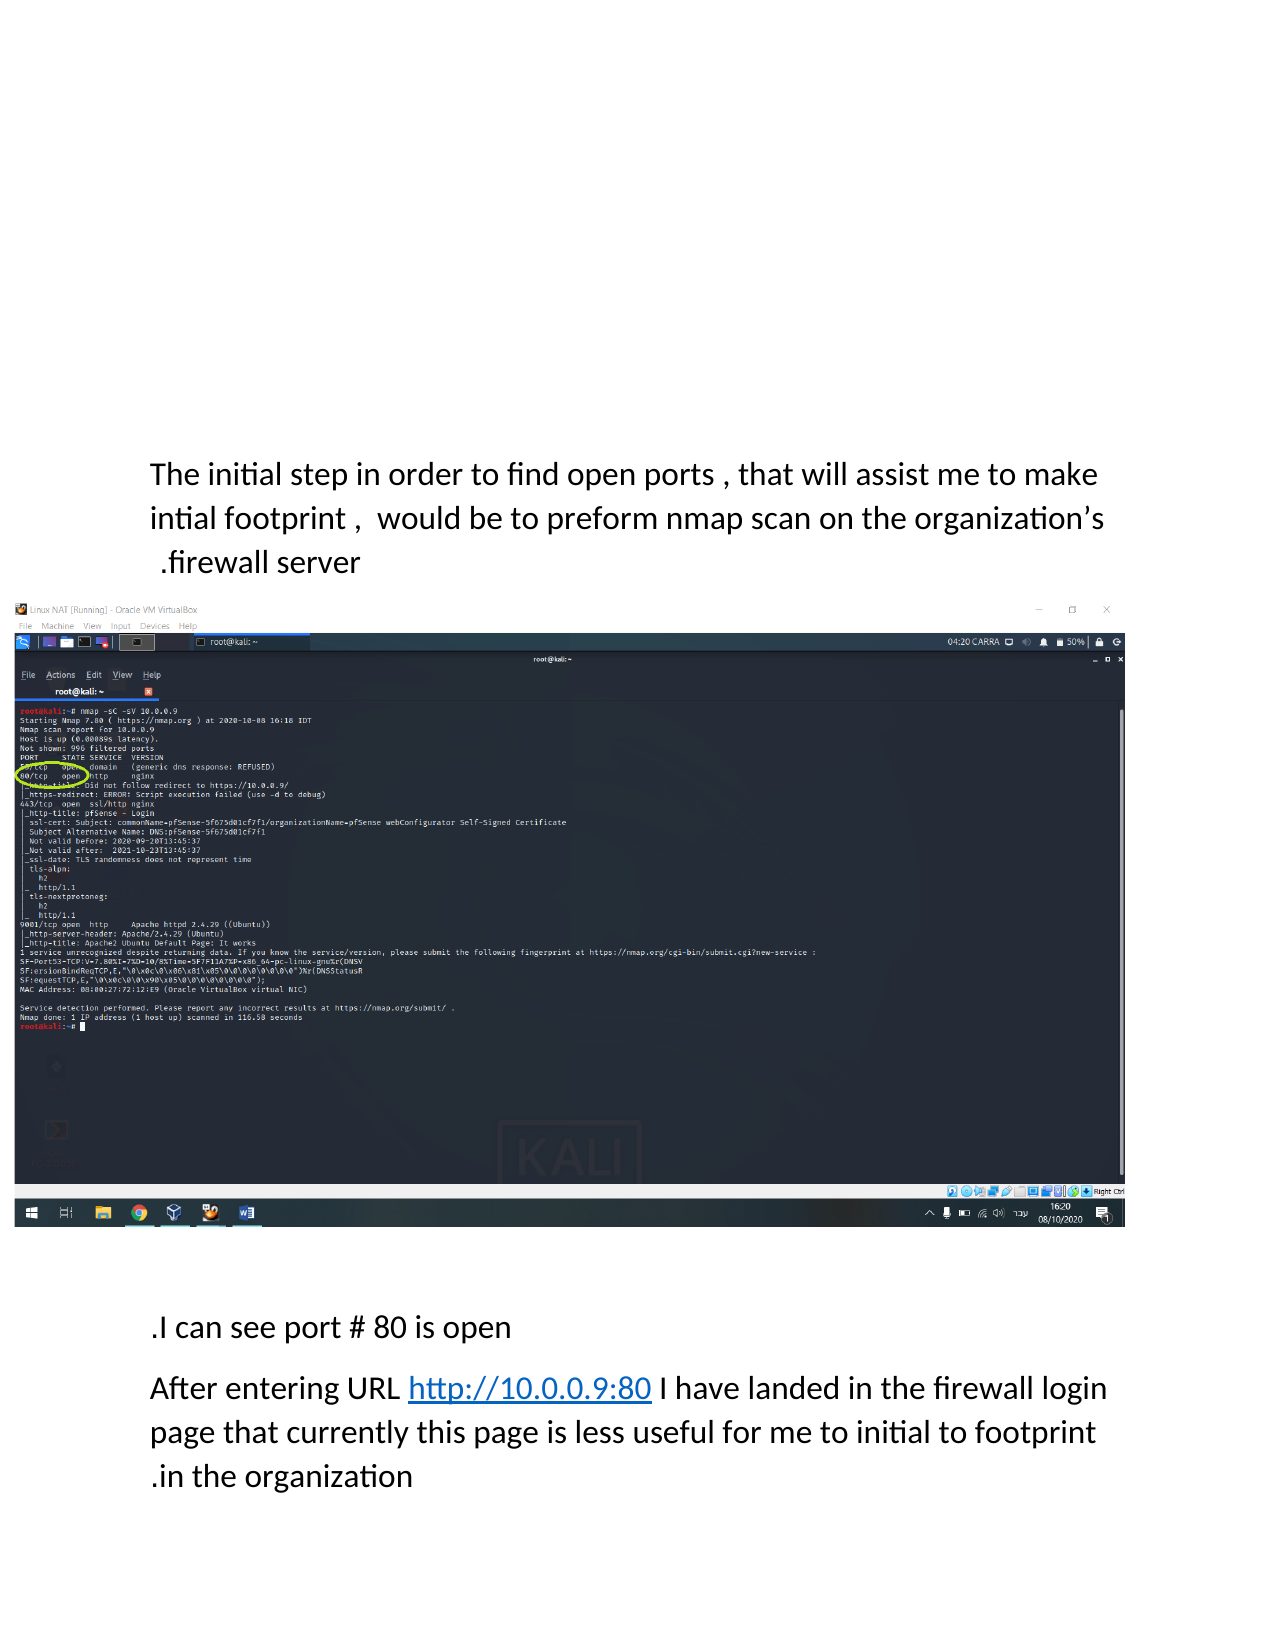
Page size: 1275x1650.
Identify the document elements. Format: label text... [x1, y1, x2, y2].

picture [14, 601, 1125, 1227]
text I can see port # 80 is open. [150, 1306, 1125, 1347]
text The initial step in order to find open ports , that will assist me to make intial footprint , would be to preform nmap scan on the organization’s firewall server. [150, 453, 1125, 582]
text After entering URL http://10.0.0.9:80 I have landed in the firewall login page that currently this page is less useful for me to initial to footprint in the organization. [150, 1367, 1125, 1495]
